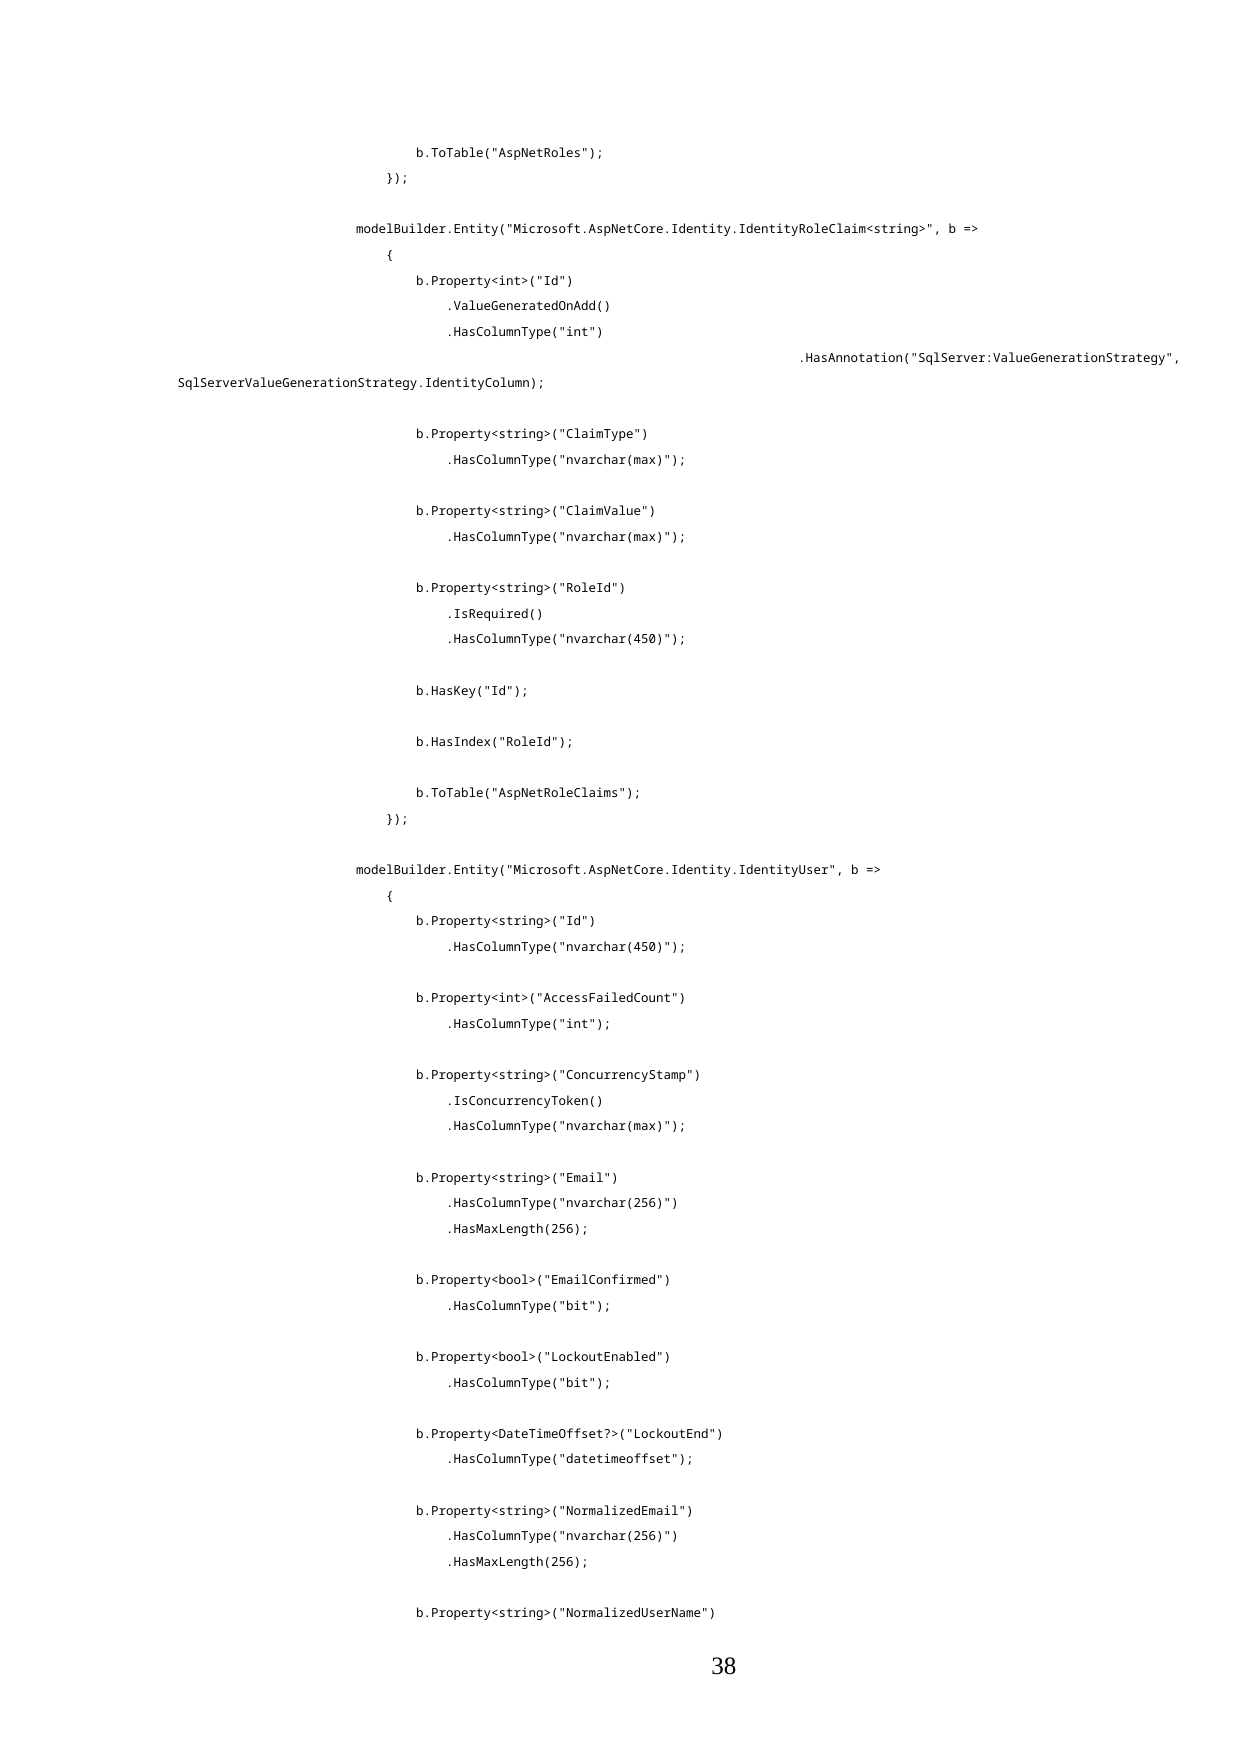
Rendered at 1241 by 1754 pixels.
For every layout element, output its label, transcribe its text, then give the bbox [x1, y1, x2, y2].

text { [177, 246, 1181, 263]
text }); [177, 169, 1181, 186]
text modelBuilder.Entity("Microsoft.AspNetCore.Identity.IdentityUser", b => [177, 861, 1181, 878]
text .HasColumnType("nvarchar(450)"); [177, 938, 1181, 955]
text b.Property<string>("Id") [177, 912, 1181, 929]
text b.Property<string>("NormalizedUserName") [177, 1604, 1181, 1621]
text .HasColumnType("nvarchar(256)") [177, 1194, 1181, 1211]
text b.Property<int>("AccessFailedCount") [177, 989, 1181, 1006]
text .HasColumnType("nvarchar(max)"); [177, 1117, 1181, 1134]
text .HasMaxLength(256); [177, 1220, 1181, 1237]
text b.Property<DateTimeOffset?>("LockoutEnd") [177, 1425, 1181, 1442]
text .ValueGeneratedOnAdd() [177, 297, 1181, 314]
text b.Property<string>("ConcurrencyStamp") [177, 1066, 1181, 1083]
text b.ToTable("AspNetRoles"); [177, 144, 1181, 161]
text .HasColumnType("nvarchar(max)"); [177, 451, 1181, 468]
text .HasColumnType("nvarchar(450)"); [177, 631, 1181, 648]
text }); [177, 810, 1181, 827]
text .HasColumnType("bit"); [177, 1374, 1181, 1391]
text .HasColumnType("datetimeoffset"); [177, 1451, 1181, 1468]
text .HasColumnType("nvarchar(max)"); [177, 528, 1181, 545]
text b.Property<string>("ClaimValue") [177, 502, 1181, 519]
text b.HasIndex("RoleId"); [177, 733, 1181, 750]
text .HasAnnotation("SqlServer:ValueGenerationStrategy", SqlServerValueGenerationStrategy.IdentityColumn); [177, 349, 1181, 391]
text .HasMaxLength(256); [177, 1553, 1181, 1570]
text .HasColumnType("int") [177, 323, 1181, 340]
text .IsConcurrencyToken() [177, 1092, 1181, 1109]
text b.Property<string>("Email") [177, 1169, 1181, 1186]
text .HasColumnType("int"); [177, 1015, 1181, 1032]
text b.Property<bool>("EmailConfirmed") [177, 1271, 1181, 1288]
text b.ToTable("AspNetRoleClaims"); [177, 784, 1181, 801]
text .HasColumnType("bit"); [177, 1297, 1181, 1314]
text b.Property<string>("ClaimType") [177, 426, 1181, 443]
text b.Property<bool>("LockoutEnabled") [177, 1348, 1181, 1365]
text { [177, 887, 1181, 904]
text modelBuilder.Entity("Microsoft.AspNetCore.Identity.IdentityRoleClaim<string>", b => [177, 221, 1181, 238]
text b.Property<string>("NormalizedEmail") [177, 1502, 1181, 1519]
text b.HasKey("Id"); [177, 682, 1181, 699]
text b.Property<int>("Id") [177, 272, 1181, 289]
text .HasColumnType("nvarchar(256)") [177, 1527, 1181, 1544]
text b.Property<string>("RoleId") [177, 579, 1181, 596]
text .IsRequired() [177, 605, 1181, 622]
